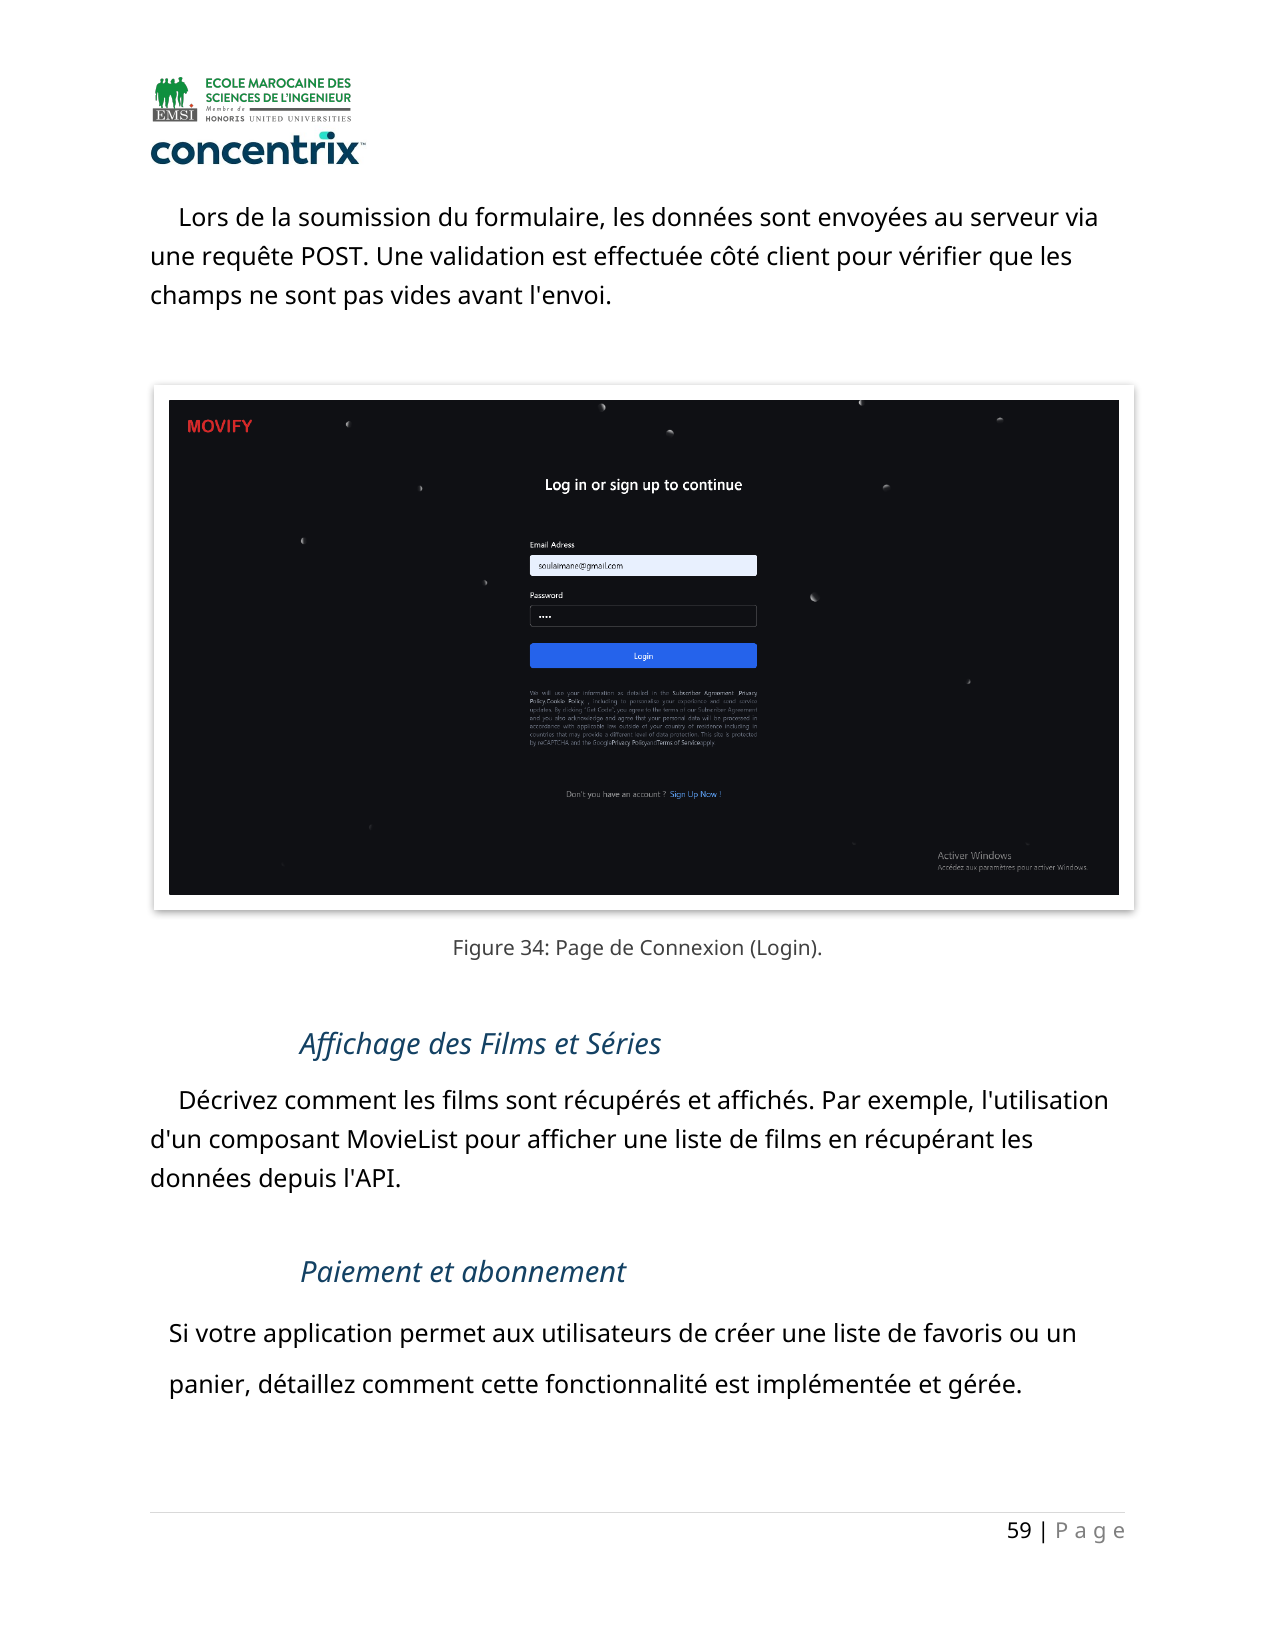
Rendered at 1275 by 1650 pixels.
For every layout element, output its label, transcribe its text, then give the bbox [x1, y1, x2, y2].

text Si votre application permet aux utilisateurs de créer une liste de favoris ou un panier, détaillez comment cette fonctionnalité est implémentée et gérée. [169, 1316, 1125, 1401]
picture [169, 400, 1119, 895]
subtitle Affichage des Films et Séries [225, 1023, 1125, 1063]
text Décrivez comment les films sont récupérés et affichés. Par exemple, l'utilisation d'un composant MovieList pour afficher une liste de films en récupérant les données depuis l'API. [150, 1083, 1125, 1195]
text Figure 34: Page de Connexion (Login). [150, 933, 1125, 962]
picture [150, 75, 368, 170]
subtitle Paiement et abonnement [225, 1251, 1125, 1291]
text Lors de la soumission du formulaire, les données sont envoyées au serveur via une requête POST. Une validation est effectuée côté client pour vérifier que les champs ne sont pas vides avant l'envoi. [150, 199, 1125, 312]
